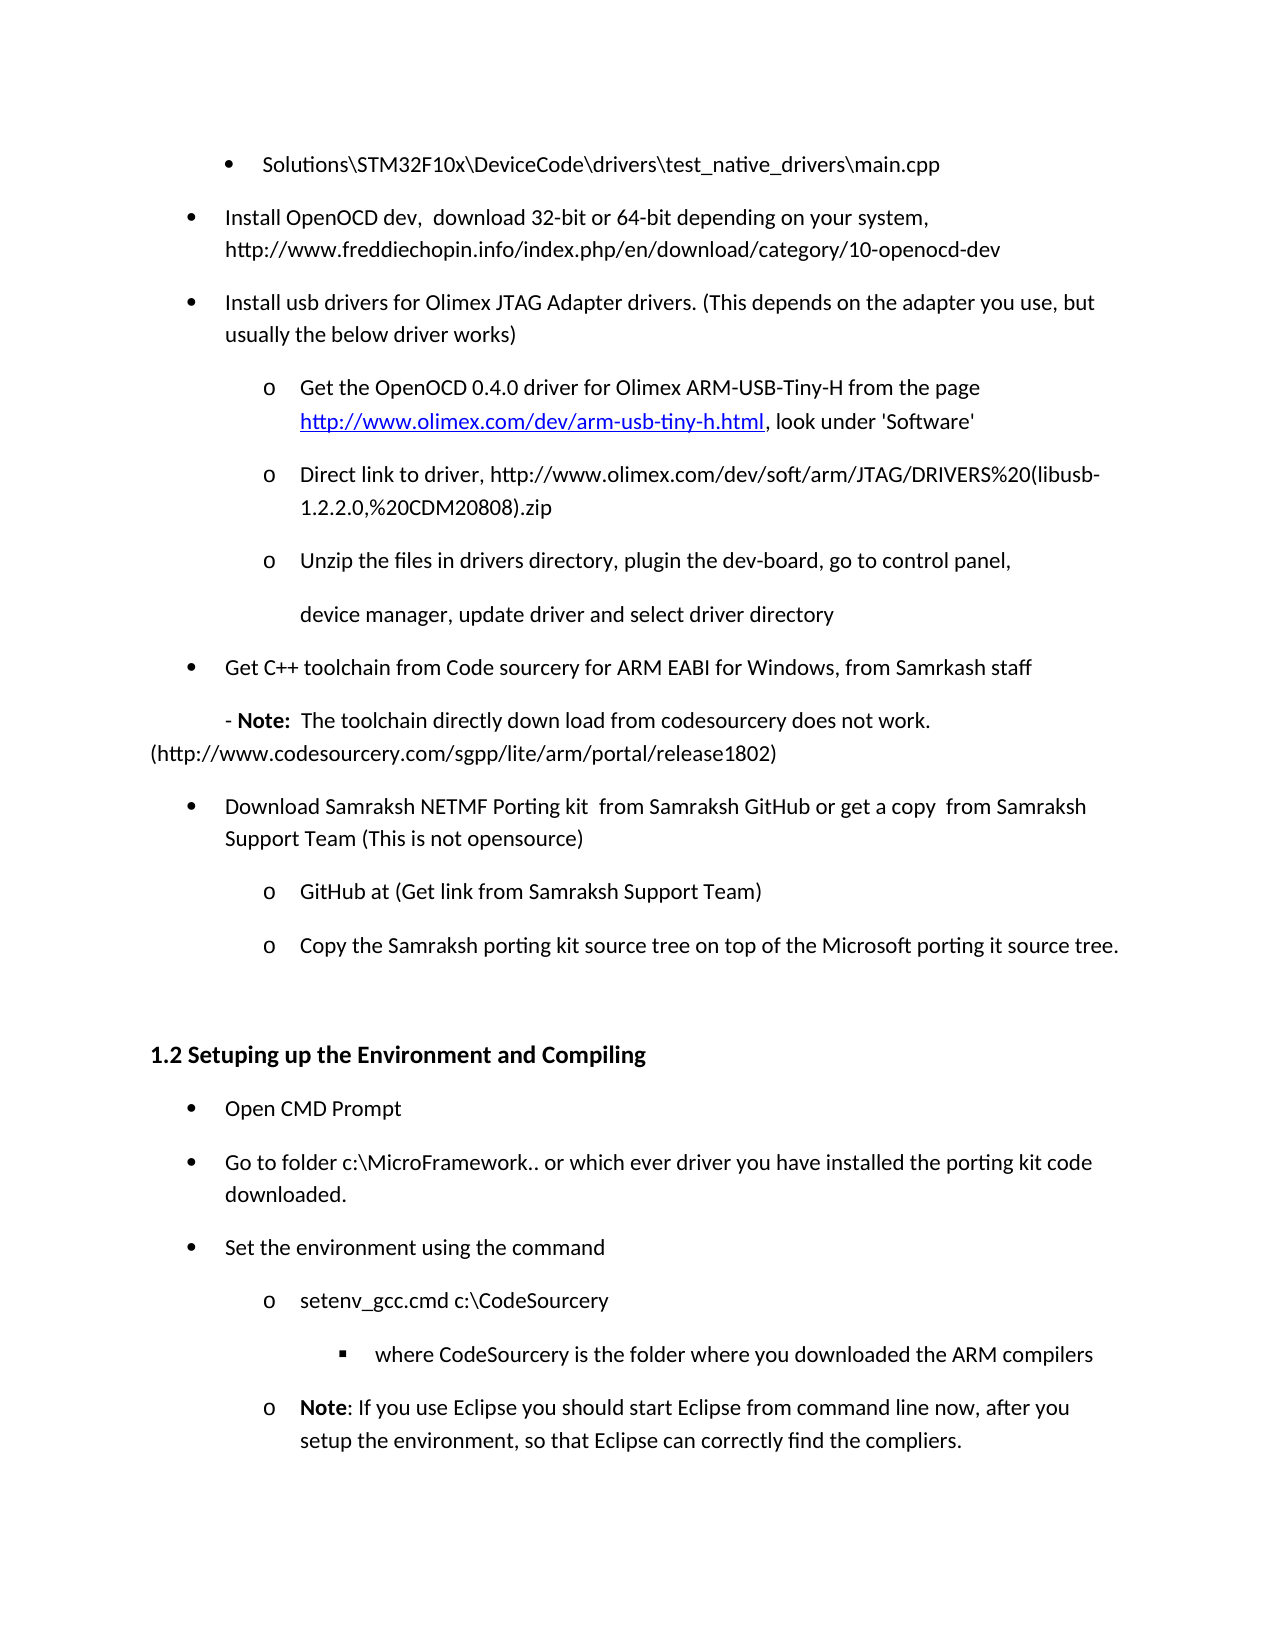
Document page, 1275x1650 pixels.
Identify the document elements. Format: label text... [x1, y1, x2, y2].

list GitHub at (Get link from Samraksh Support Team) [262, 877, 1125, 906]
text device manager, update driver and select driver directory [150, 601, 1125, 628]
list Open CMD Prompt [187, 1094, 1125, 1123]
list Get C++ toolchain from Code sourcery for ARM EABI for Windows, from Samrkash staff [187, 653, 1125, 682]
list Solutions\STM32F10x\DeviceCode\drivers\test_native_drivers\main.cpp [225, 150, 1125, 178]
list Get the OpenOCD 0.4.0 driver for Olimex ARM-USB-Tiny-H from the page http://www.olimex.com/dev/arm-usb-tiny-h.html, look under 'Software' [262, 373, 1125, 435]
list Direct link to driver, http://www.olimex.com/dev/soft/arm/JTAG/DRIVERS%20(libusb-1.2.2.0,%20CDM20808).zip [262, 460, 1125, 521]
list Unzip the files in drivers directory, plugin the dev-board, go to control panel, [262, 546, 1125, 575]
list Go to folder c:\MicroFramework.. or which ever driver you have installed the porting kit code downloaded. [187, 1148, 1125, 1208]
list Download Samraksh NETMF Porting kit from Samraksh GitHub or get a copy from Samraksh Support Team (This is not opensource) [187, 792, 1125, 852]
text - Note: The toolchain directly down load from codesourcery does not work. (http://www.codesourcery.com/sgpp/lite/arm/portal/release1802) [150, 707, 1125, 767]
text 1.2 Setuping up the Environment and Compiling [150, 1039, 1125, 1069]
list setenv_gcc.cmd c:\CodeSourcery [262, 1286, 1125, 1315]
list Install OpenOCD dev, download 32-bit or 64-bit depending on your system, http://www.freddiechopin.info/index.php/en/download/category/10-openocd-dev [187, 203, 1125, 263]
list Note: If you use Eclipse you should start Eclipse from command line now, after you setup the environment, so that Eclipse can correctly find the compliers. [262, 1393, 1125, 1454]
list where CodeSourcery is the folder where you downloaded the ARM compilers [337, 1340, 1125, 1368]
list Install usb drivers for Olimex JTAG Adapter drivers. (This depends on the adapter you use, but usually the below driver works) [187, 288, 1125, 348]
list Set the environment using the command [187, 1233, 1125, 1261]
list Copy the Samraksh porting kit source tree on top of the Microsoft porting it source tree. [262, 931, 1125, 961]
